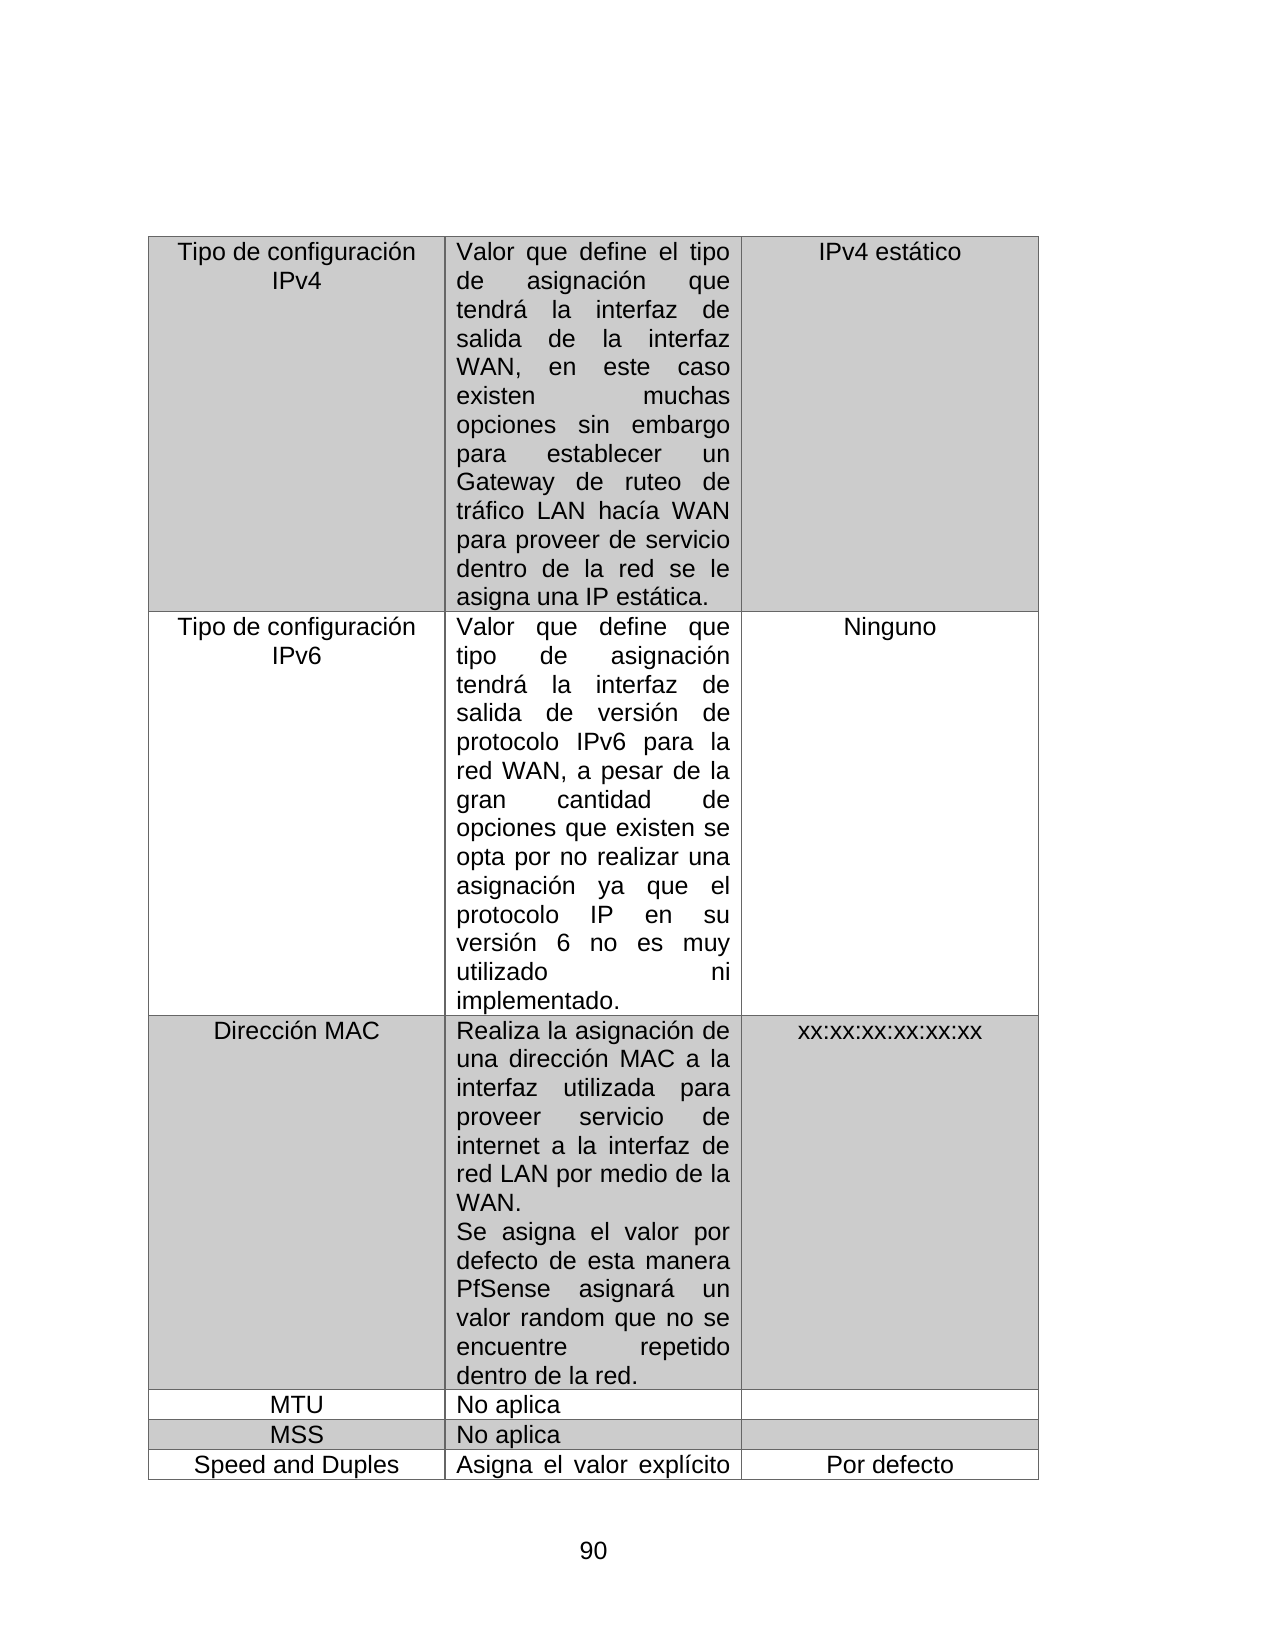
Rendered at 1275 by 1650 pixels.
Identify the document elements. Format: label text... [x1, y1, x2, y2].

table_cell Valor que define el tipo de asignación que tendrá la interfaz de salida de la interfaz WAN, en este caso existen muchas opciones sin embargo para establecer un Gateway de ruteo de tráfico LAN hacía WAN para proveer de servicio dentro de la red se le asigna una IP estática. [446, 237, 741, 611]
table_cell MSS [149, 1420, 444, 1449]
table_cell IPv4 estático [742, 237, 1038, 611]
table_cell [742, 1390, 1038, 1419]
table_cell Tipo de configuración IPv4 [149, 237, 444, 611]
table_cell xx:xx:xx:xx:xx:xx [742, 1016, 1038, 1389]
table_cell Asigna el valor explícito de velocidad y modo duplicado para esta interfaz de red en caso se utilice para tener un mayor rango de [446, 1450, 741, 1479]
table_cell No aplica [446, 1420, 741, 1449]
table_cell Speed and Duples [149, 1450, 444, 1479]
table_cell Tipo de configuración IPv6 [149, 612, 444, 1014]
table_cell [742, 1420, 1038, 1449]
table_cell No aplica [446, 1390, 741, 1419]
table_cell Valor que define que tipo de asignación tendrá la interfaz de salida de versión de protocolo IPv6 para la red WAN, a pesar de la gran cantidad de opciones que existen se opta por no realizar una asignación ya que el protocolo IP en su versión 6 no es muy utilizado ni implementado. [446, 612, 741, 1014]
table_cell MTU [149, 1390, 444, 1419]
table_cell Por defecto (autoselección) [742, 1450, 1038, 1479]
table_cell Ninguno [742, 612, 1038, 1014]
table_cell Dirección MAC [149, 1016, 444, 1389]
table_cell Realiza la asignación de una dirección MAC a la interfaz utilizada para proveer servicio de internet a la interfaz de red LAN por medio de la WAN. Se asigna el valor por defecto de esta manera PfSense asignará un valor random que no se encuentre repetido dentro de la red. [446, 1016, 741, 1389]
